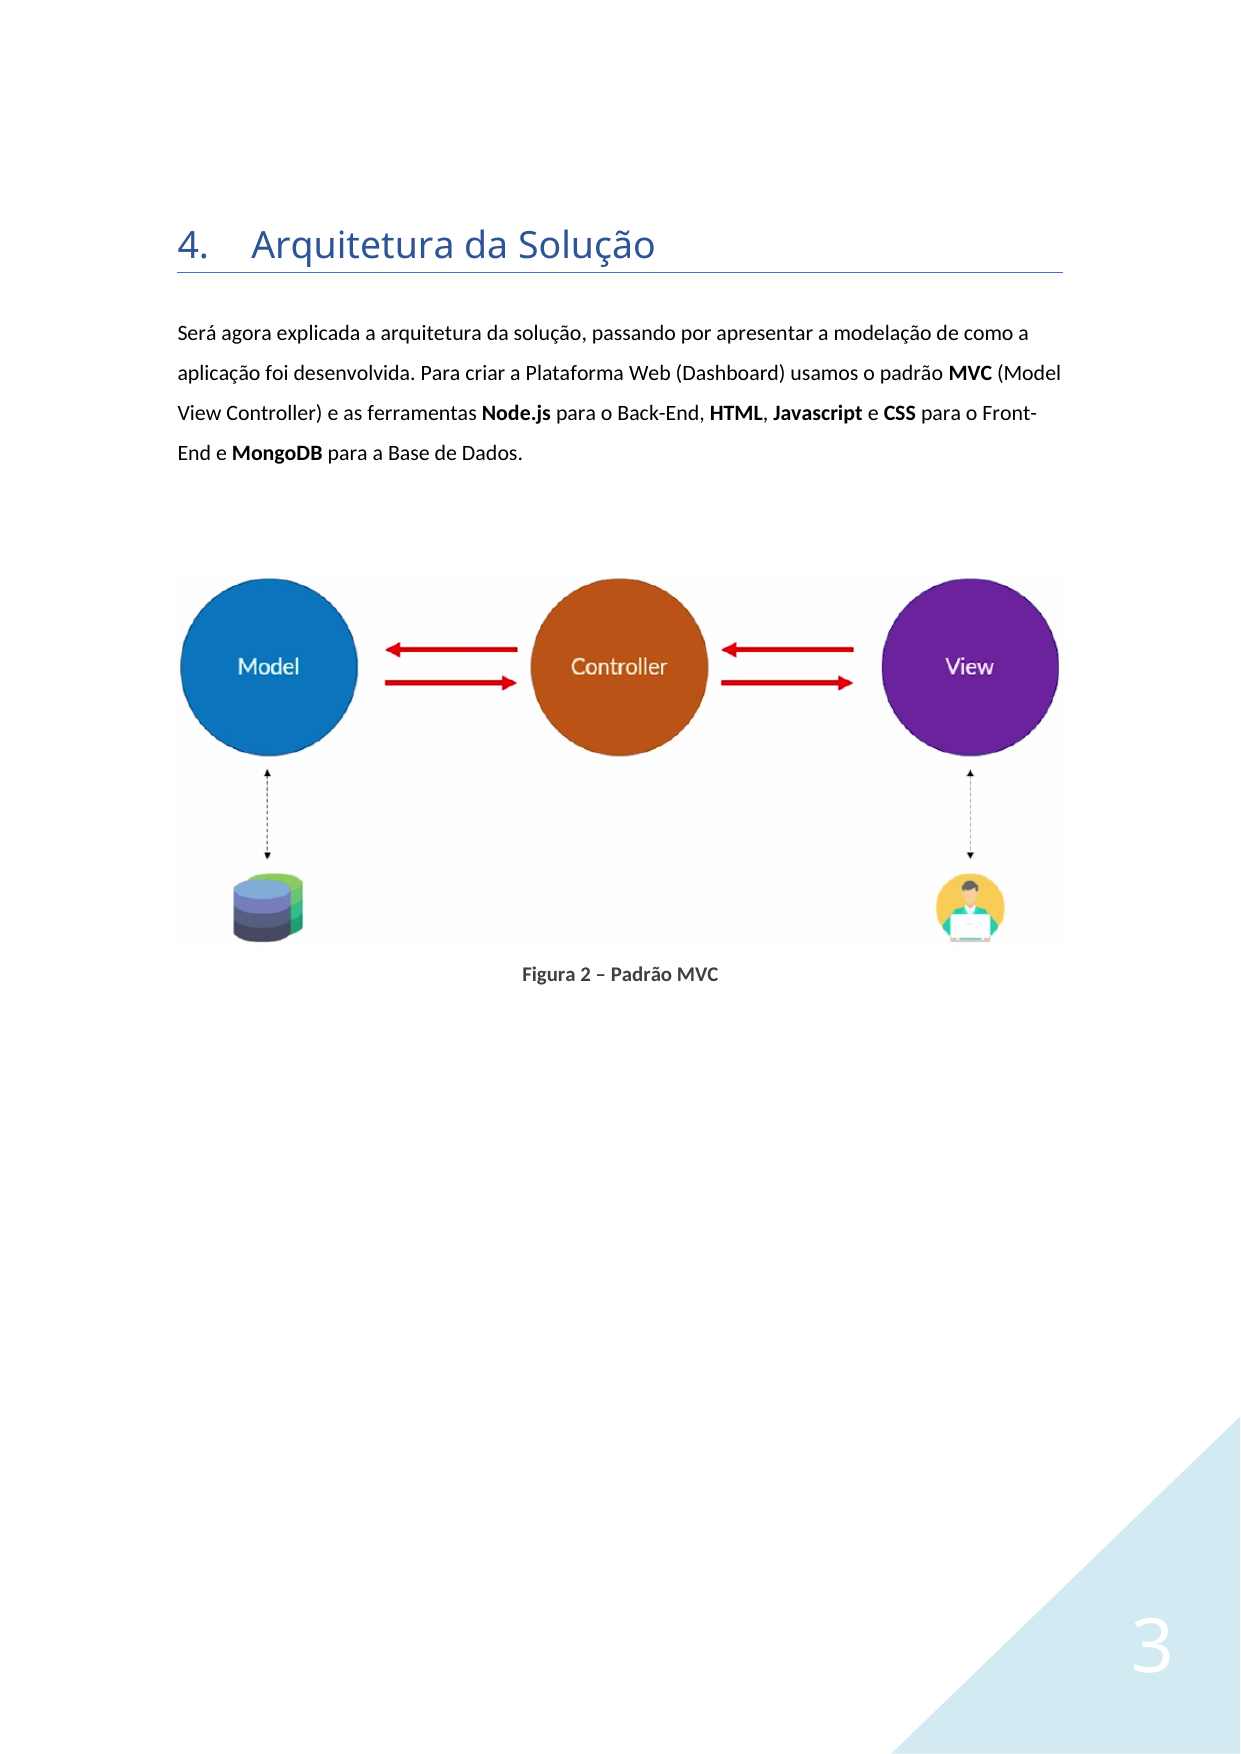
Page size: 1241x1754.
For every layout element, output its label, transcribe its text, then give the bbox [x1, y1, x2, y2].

text Será agora explicada a arquitetura da solução, passando por apresentar a modelação de como a aplicação foi desenvolvida. Para criar a Plataforma Web (Dashboard) usamos o padrão MVC (Model View Controller) e as ferramentas Node.js para o Back-End, HTML, Javascript e CSS para o Front-End e MongoDB para a Base de Dados. [177, 319, 1063, 465]
subtitle Arquitetura da Solução [177, 218, 1063, 272]
picture [177, 574, 1063, 947]
